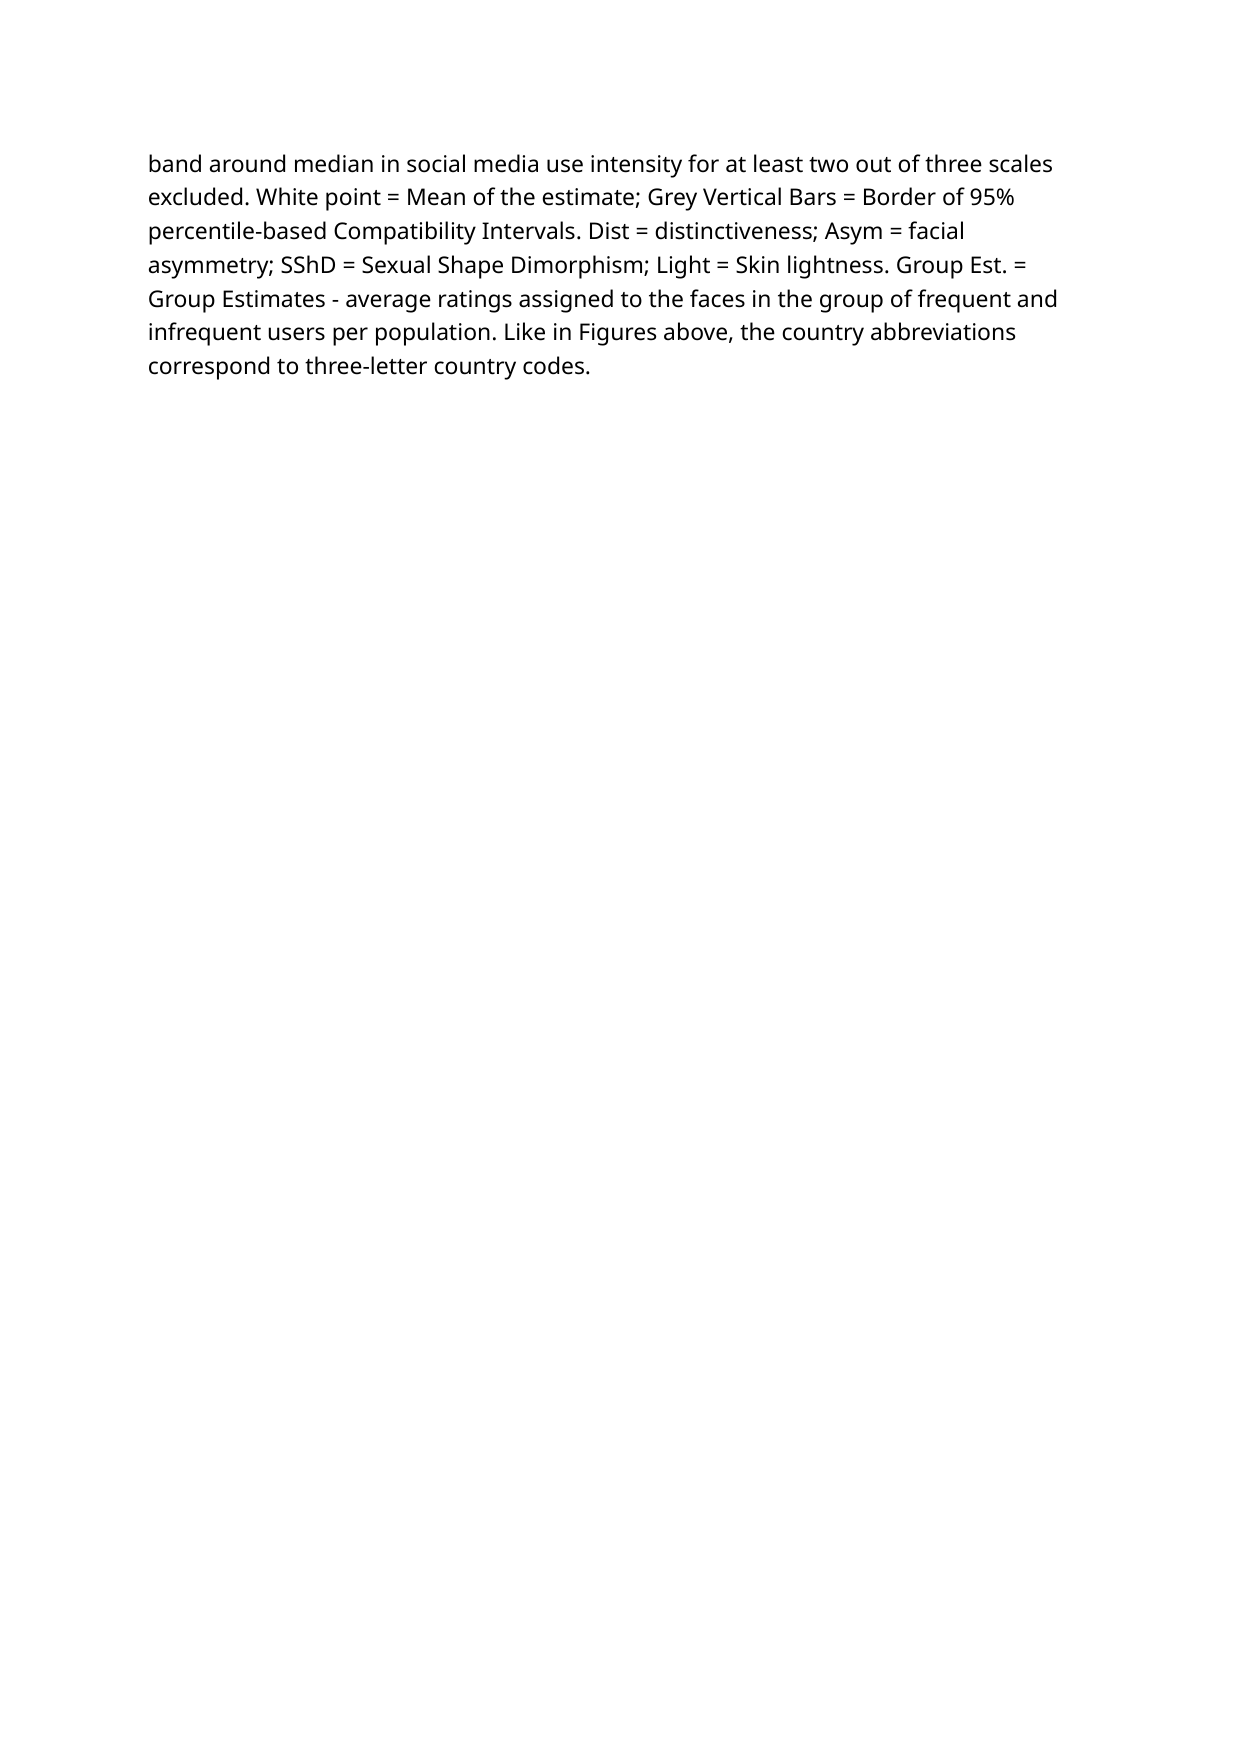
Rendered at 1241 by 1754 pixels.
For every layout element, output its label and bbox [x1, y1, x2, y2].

text [148, 148, 1093, 381]
